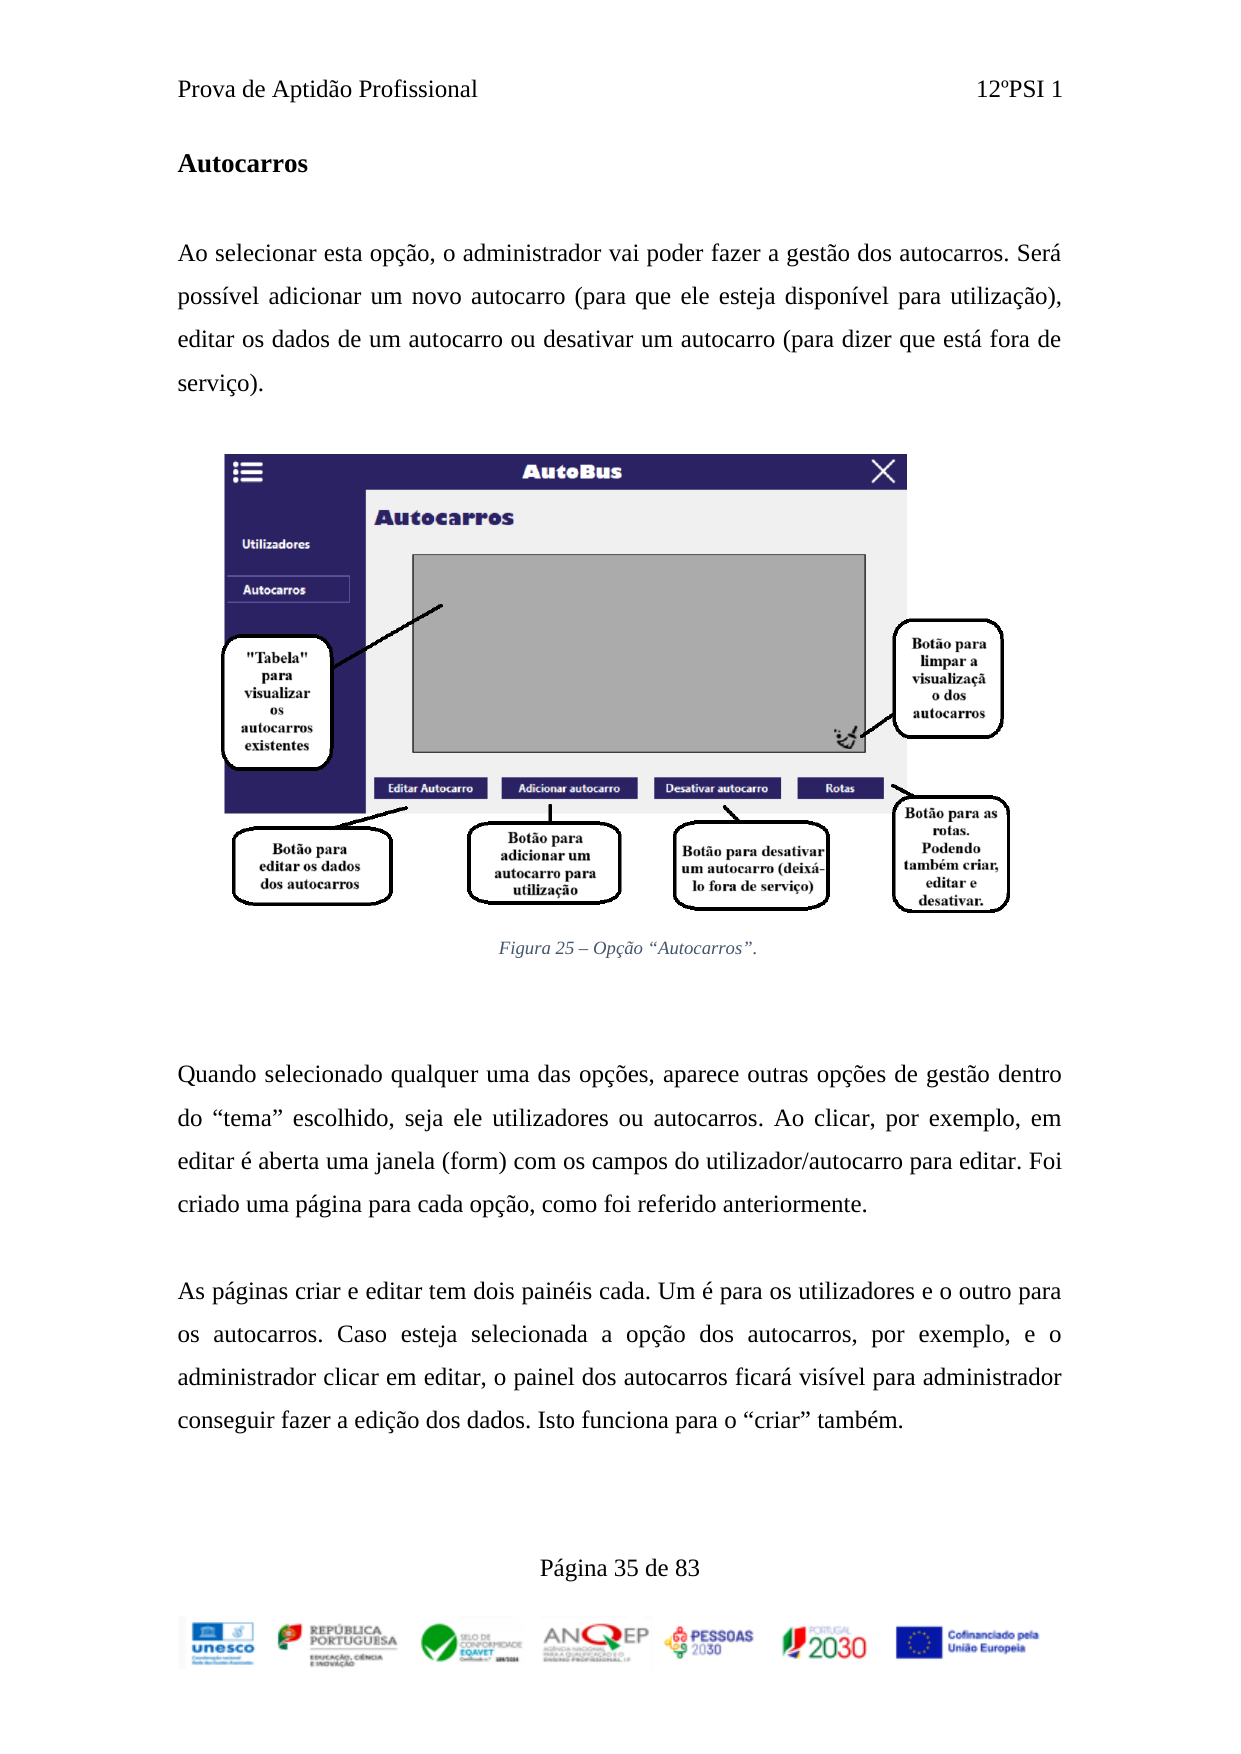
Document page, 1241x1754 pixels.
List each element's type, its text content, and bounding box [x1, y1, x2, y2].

picture [213, 447, 1027, 923]
picture [177, 1615, 1084, 1677]
text Quando selecionado qualquer uma das opções, aparece outras opções de gestão dentro do “tema” escolhido, seja ele utilizadores ou autocarros. Ao clicar, por exemplo, em editar é aberta uma janela (form) com os campos do utilizador/autocarro para editar. Foi criado uma página para cada opção, como foi referido anteriormente. [177, 1059, 1063, 1218]
text Ao selecionar esta opção, o administrador vai poder fazer a gestão dos autocarros. Será possível adicionar um novo autocarro (para que ele esteja disponível para utilização), editar os dados de um autocarro ou desativar um autocarro (para dizer que está fora de serviço). [177, 238, 1063, 396]
text As páginas criar e editar tem dois painéis cada. Um é para os utilizadores e o outro para os autocarros. Caso esteja selecionada a opção dos autocarros, por exemplo, e o administrador clicar em editar, o painel dos autocarros ficará visível para administrador conseguir fazer a edição dos dados. Isto funciona para o “criar” também. [177, 1276, 1063, 1434]
text Figura 25 – Opção “Autocarros”. [195, 937, 1063, 959]
text Autocarros [177, 148, 1063, 179]
